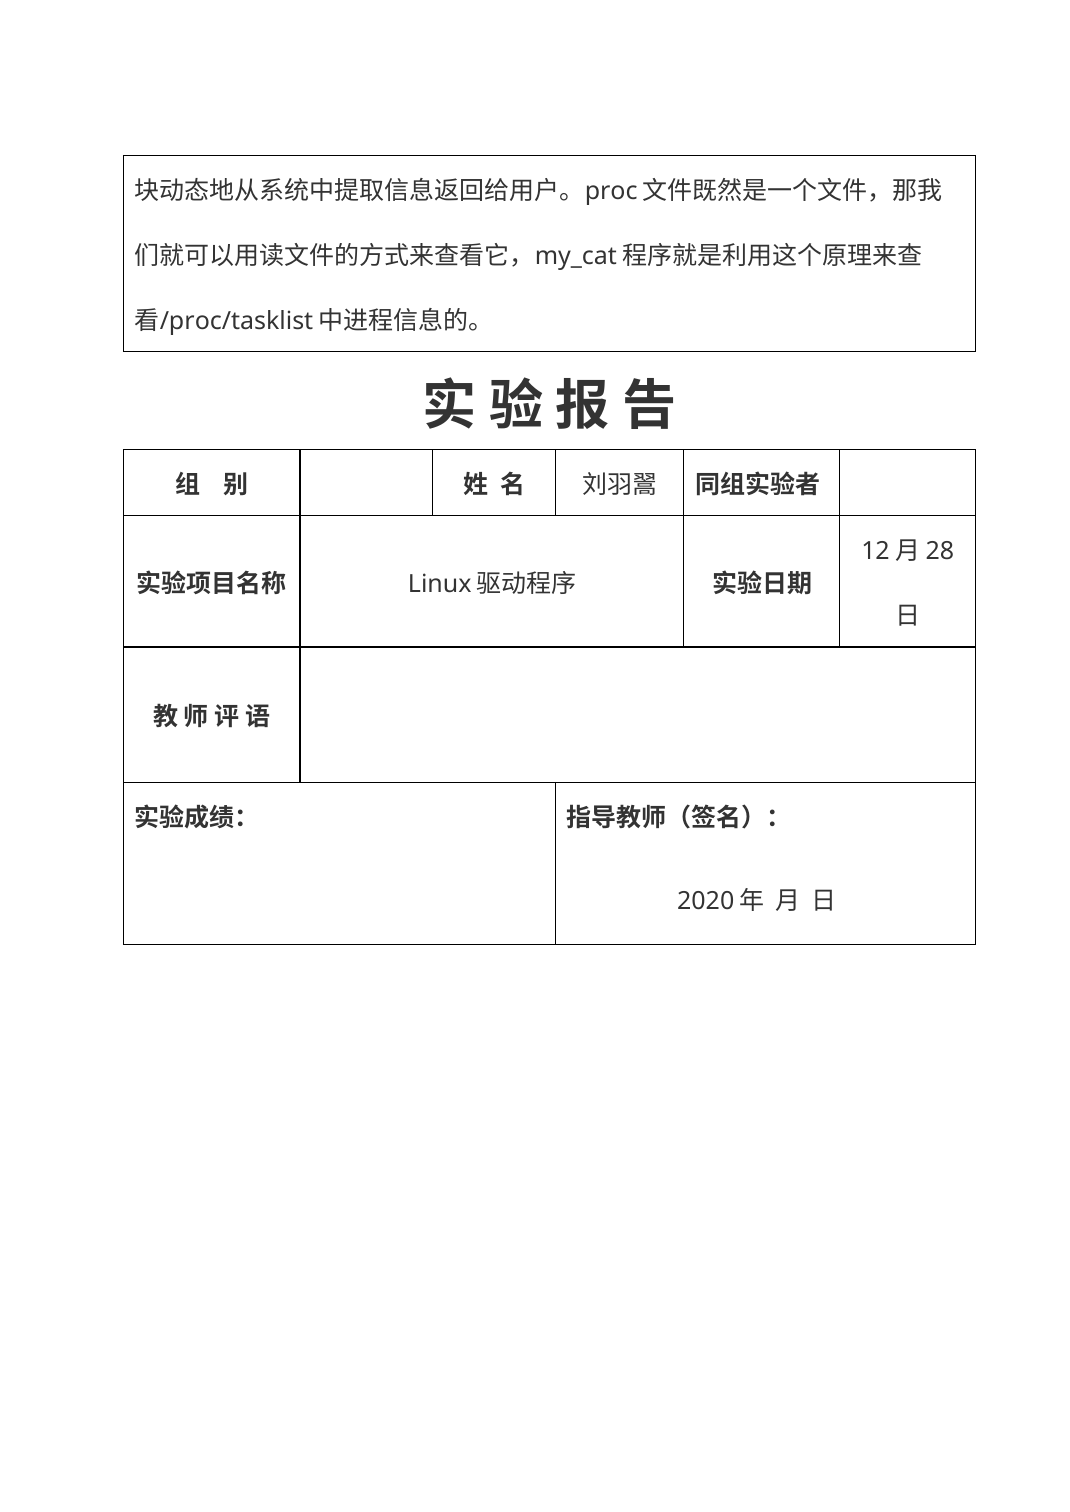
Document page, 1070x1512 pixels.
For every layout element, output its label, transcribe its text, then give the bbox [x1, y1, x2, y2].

table_cell 实验成绩： [124, 783, 555, 943]
table_cell 教 师 评 语 [124, 648, 299, 782]
text 实 验 报 告 [123, 352, 976, 449]
table_cell [301, 648, 975, 782]
table_cell 12月 28 日 [840, 516, 975, 646]
table_header 同组实验者 [684, 450, 839, 515]
table_header 姓 名 [433, 450, 555, 515]
table_cell 实验项目名称 [124, 516, 299, 646]
table_cell 指导教师（签名）： 2020年 月 日 [556, 783, 975, 943]
table_header [840, 450, 975, 515]
table_cell 实验日期 [684, 516, 839, 646]
table_header 刘羽翯 [556, 450, 683, 515]
table_header [301, 450, 432, 515]
table_cell Linux驱动程序 [301, 516, 683, 646]
table_header 组 别 [124, 450, 299, 515]
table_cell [124, 156, 975, 351]
